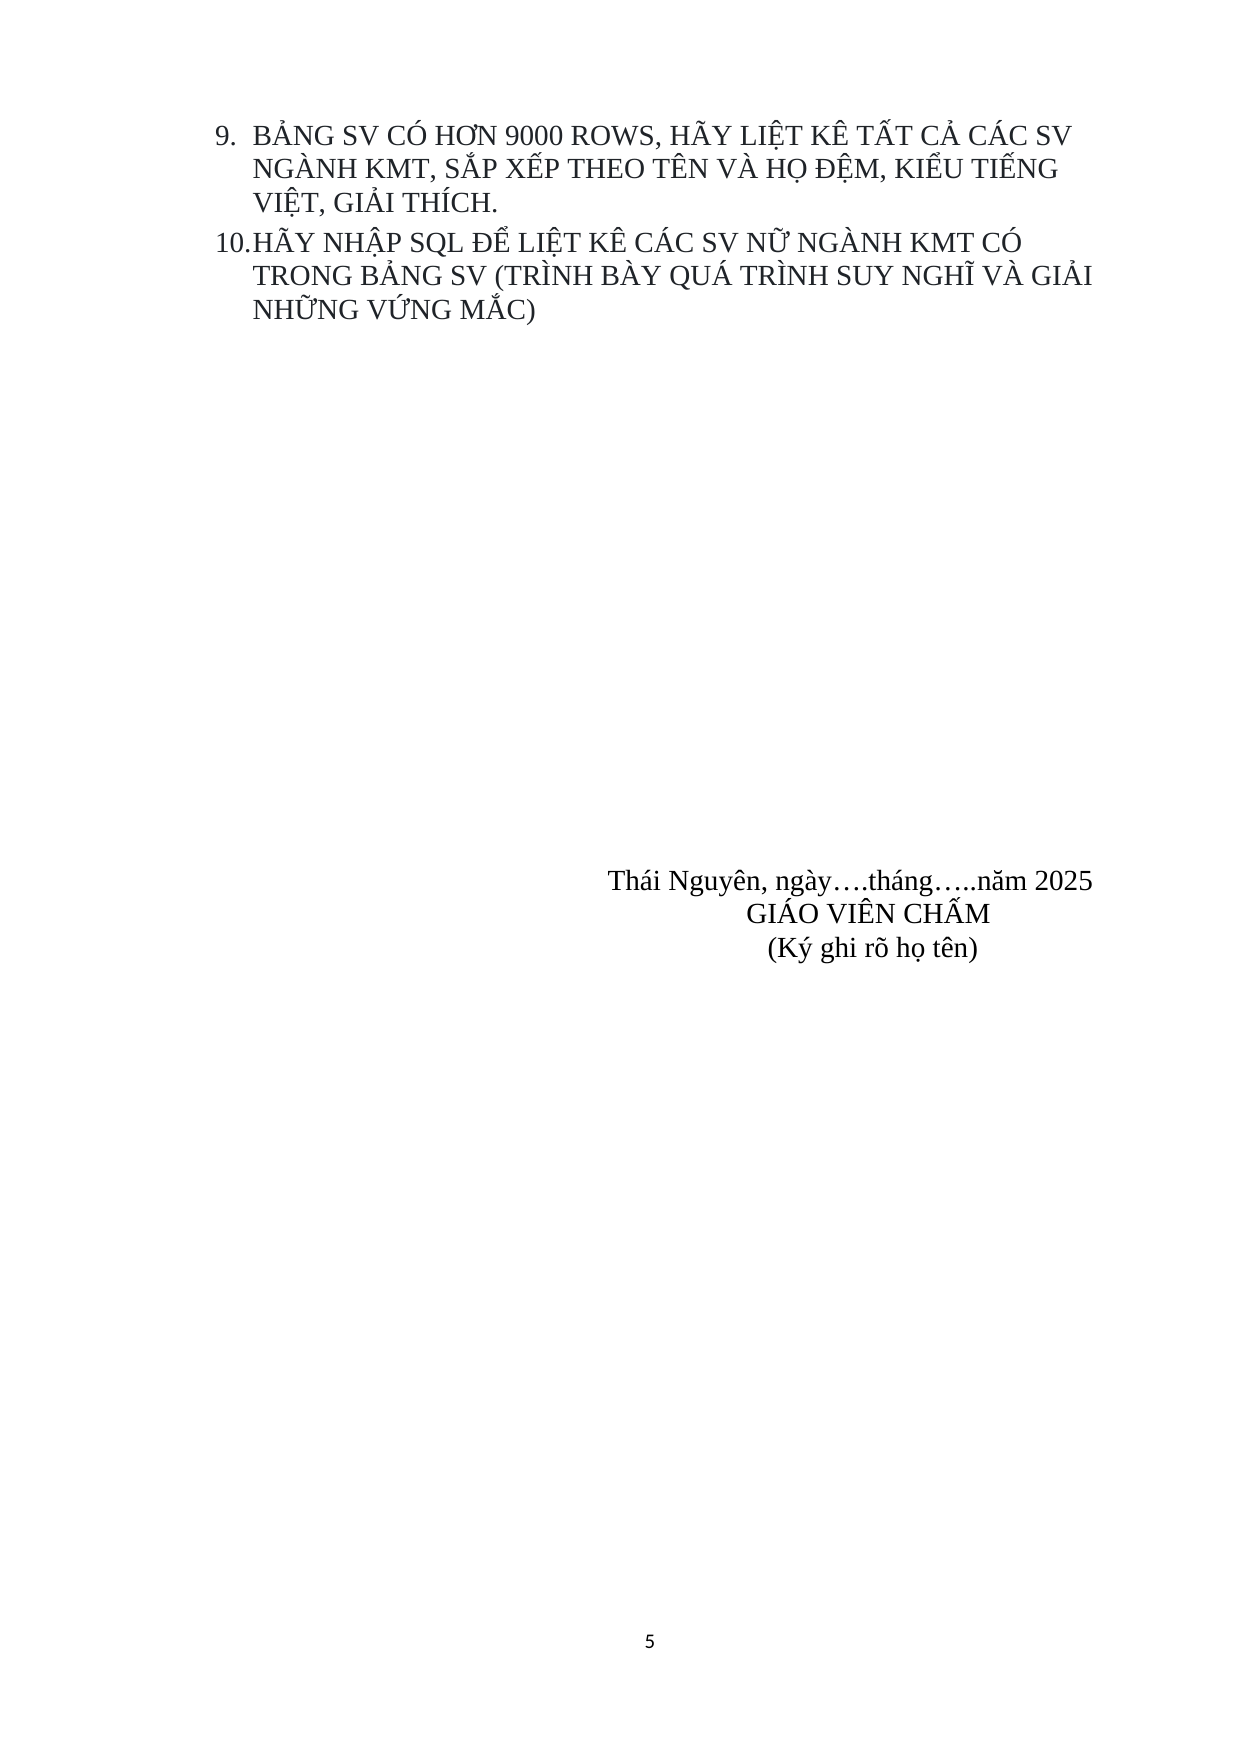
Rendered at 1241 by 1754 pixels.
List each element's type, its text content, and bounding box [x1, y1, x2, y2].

text Thái Nguyên, ngày….tháng…..năm 2025 [177, 863, 1122, 897]
list BẢNG SV CÓ HƠN 9000 ROWS, HÃY LIỆT KÊ TẤT CẢ CÁC SV NGÀNH KMT, SẮP XẾP THEO TÊN VÀ HỌ ĐỆM, KIỂU TIẾNG VIỆT, GIẢI THÍCH. [215, 118, 1122, 219]
text (Ký ghi rõ họ tên) [402, 930, 1122, 964]
list HÃY NHẬP SQL ĐỂ LIỆT KÊ CÁC SV NỮ NGÀNH KMT CÓ TRONG BẢNG SV (TRÌNH BÀY QUÁ TRÌNH SUY NGHĨ VÀ GIẢI NHỮNG VỨNG MẮC) [215, 225, 1122, 326]
text GIÁO VIÊN CHẤM [177, 897, 1122, 930]
